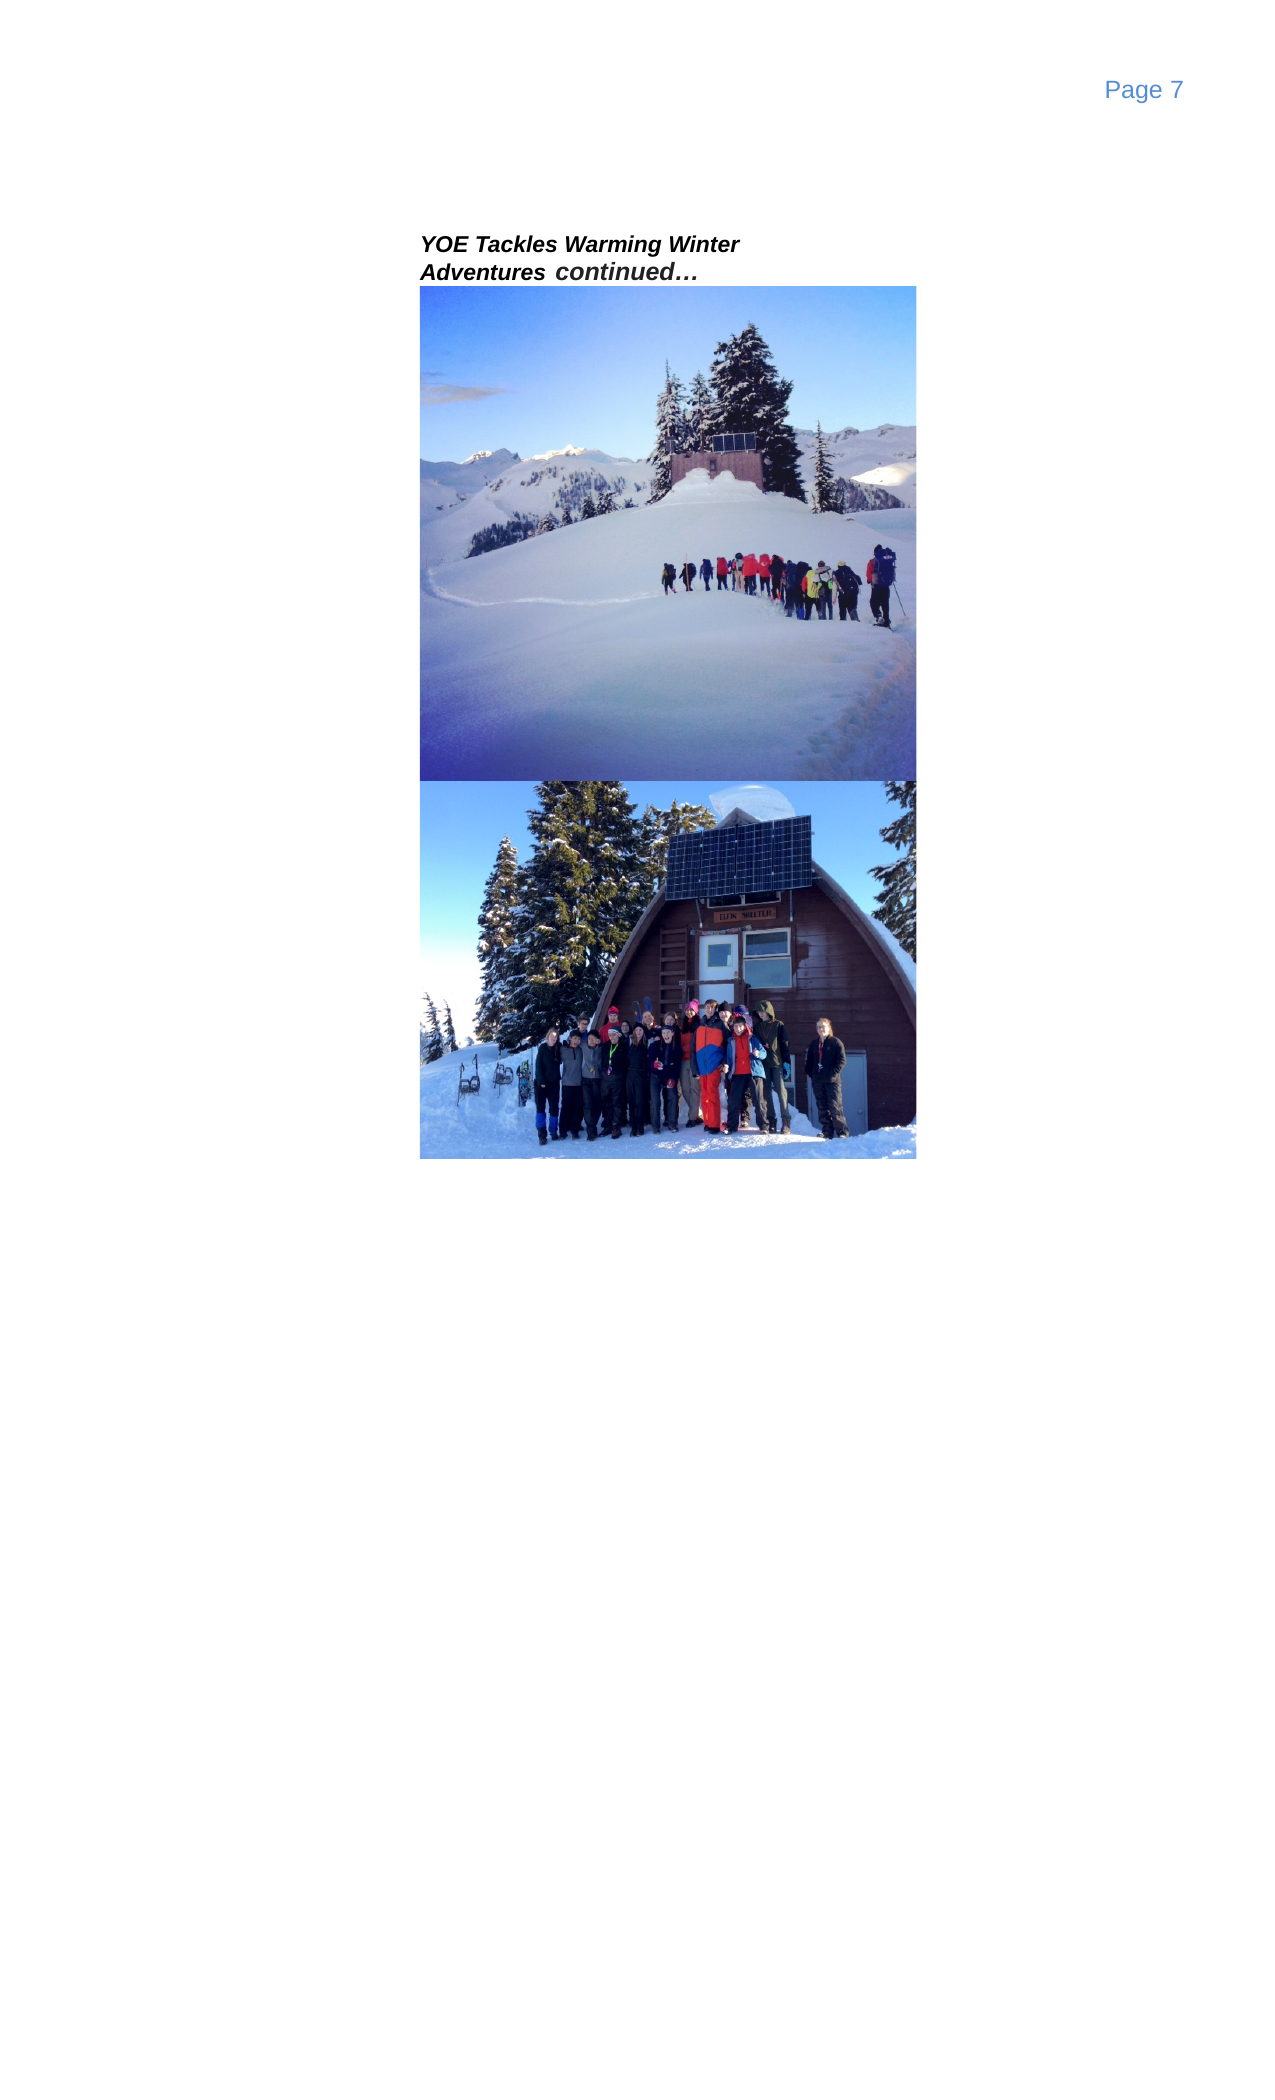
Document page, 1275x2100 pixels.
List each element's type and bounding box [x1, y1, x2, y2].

picture [419, 286, 917, 1159]
